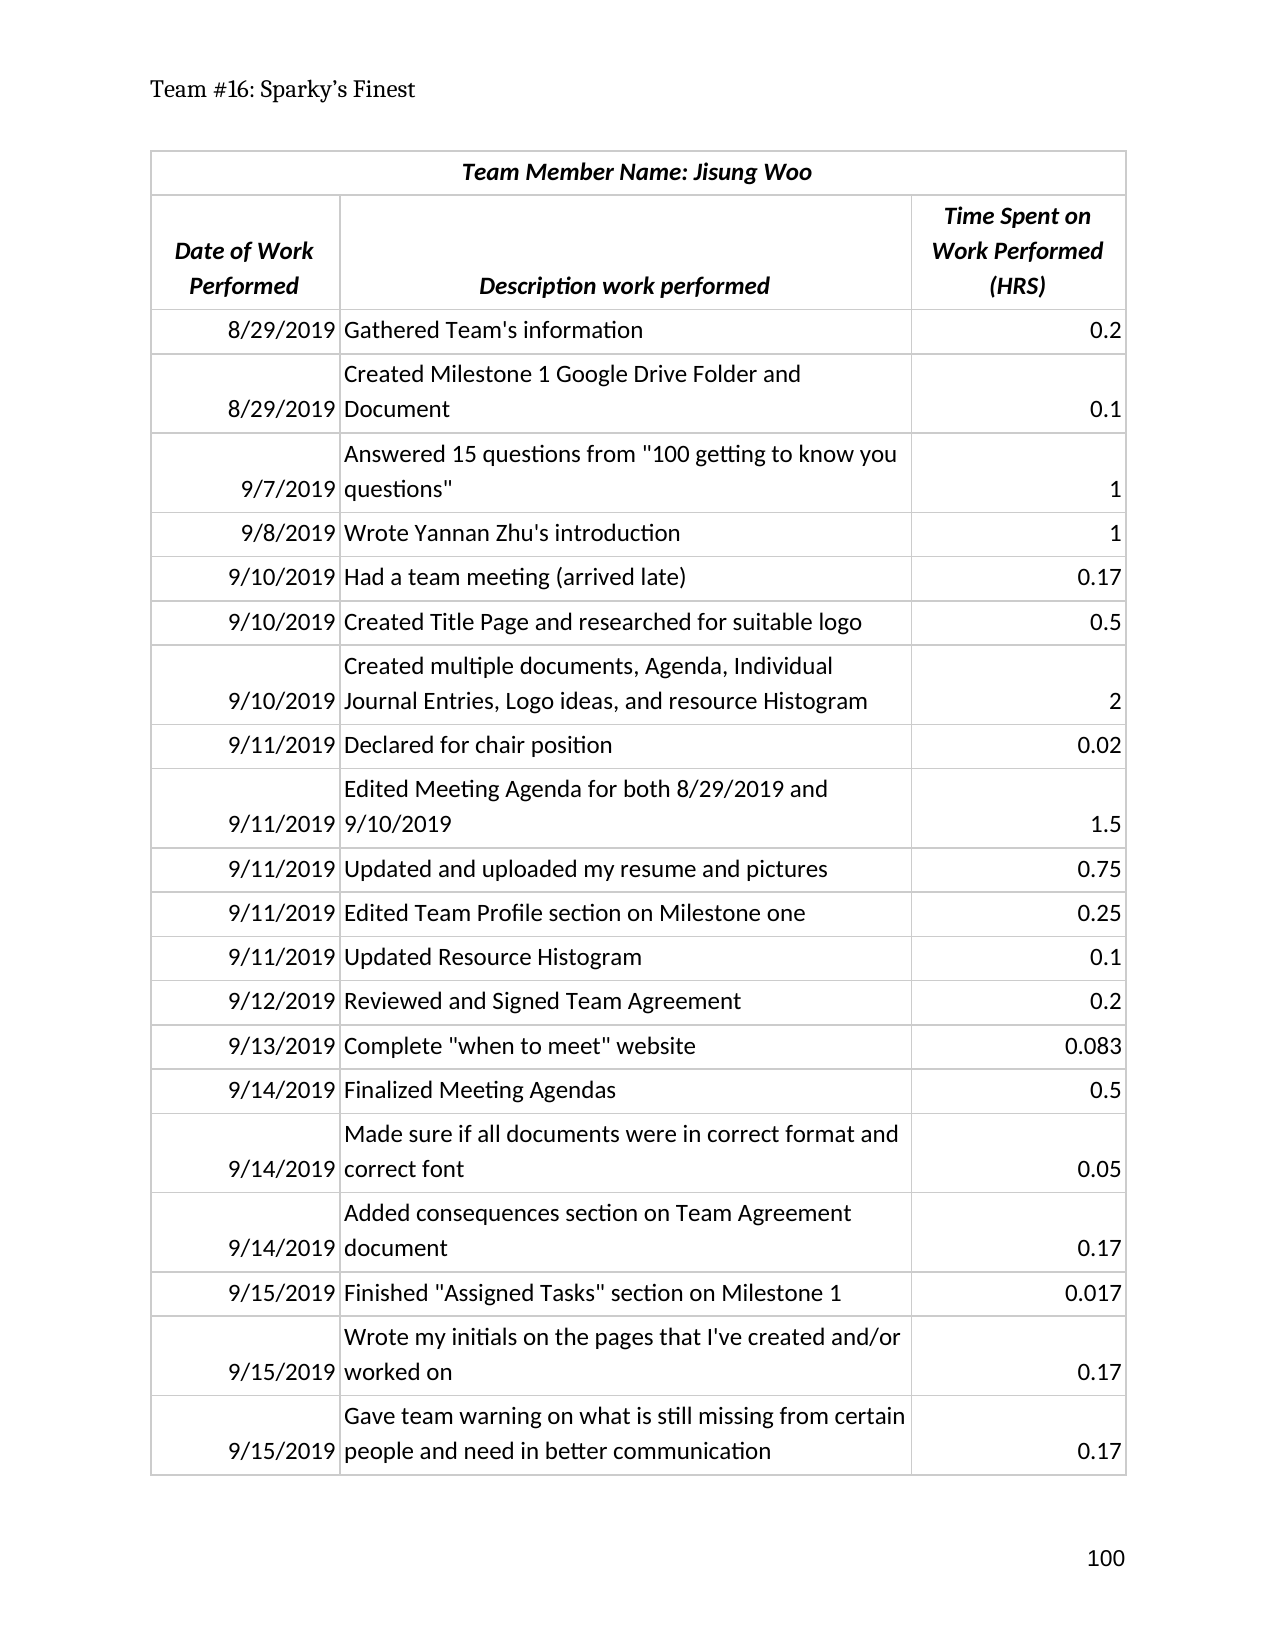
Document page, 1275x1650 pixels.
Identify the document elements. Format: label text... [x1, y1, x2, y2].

table_cell 0.083 [912, 1026, 1125, 1068]
table_cell 0.017 [912, 1273, 1125, 1315]
table_cell 9/10/2019 [152, 557, 339, 600]
table_cell Gathered Team's information [341, 310, 911, 353]
table_cell Made sure if all documents were in correct format and correct font [341, 1114, 911, 1192]
table_cell Added consequences section on Team Agreement document [341, 1193, 911, 1271]
table_cell 0.17 [912, 1317, 1125, 1395]
table_cell 1.5 [912, 769, 1125, 847]
table_cell 0.17 [912, 1396, 1125, 1474]
table_cell 0.17 [912, 557, 1125, 600]
table_cell 0.5 [912, 602, 1125, 644]
table_cell 9/10/2019 [152, 602, 339, 644]
table_cell 9/11/2019 [152, 769, 339, 847]
table_cell 9/15/2019 [152, 1273, 339, 1315]
table_cell 9/11/2019 [152, 937, 339, 980]
table_cell Wrote Yannan Zhu's introduction [341, 513, 911, 556]
table_cell 9/15/2019 [152, 1317, 339, 1395]
table_cell 0.1 [912, 937, 1125, 980]
table_cell 9/14/2019 [152, 1114, 339, 1192]
table_cell 8/29/2019 [152, 355, 339, 432]
table_cell 0.75 [912, 849, 1125, 891]
table_cell 1 [912, 434, 1125, 511]
table_cell 1 [912, 513, 1125, 556]
table_cell 0.2 [912, 310, 1125, 353]
table_cell Edited Team Profile section on Milestone one [341, 893, 911, 936]
table_cell 9/11/2019 [152, 893, 339, 936]
table_cell 0.25 [912, 893, 1125, 936]
table_cell Created Title Page and researched for suitable logo [341, 602, 911, 644]
table_cell 9/11/2019 [152, 725, 339, 768]
table_cell Description work performed [341, 196, 911, 308]
table_cell 8/29/2019 [152, 310, 339, 353]
table_cell Time Spent on Work Performed (HRS) [912, 196, 1125, 308]
table_cell Had a team meeting (arrived late) [341, 557, 911, 600]
table_cell 9/12/2019 [152, 981, 339, 1024]
table_cell 0.5 [912, 1070, 1125, 1113]
table_cell Finalized Meeting Agendas [341, 1070, 911, 1113]
table_cell Updated Resource Histogram [341, 937, 911, 980]
table_cell Wrote my initials on the pages that I've created and/or worked on [341, 1317, 911, 1395]
table_cell 0.2 [912, 981, 1125, 1024]
table_cell 2 [912, 646, 1125, 723]
table_cell Reviewed and Signed Team Agreement [341, 981, 911, 1024]
table_cell 0.05 [912, 1114, 1125, 1192]
table_header Team Member Name: Jisung Woo [152, 152, 1125, 194]
table_cell Finished "Assigned Tasks" section on Milestone 1 [341, 1273, 911, 1315]
table_cell 9/7/2019 [152, 434, 339, 511]
table_cell Edited Meeting Agenda for both 8/29/2019 and 9/10/2019 [341, 769, 911, 847]
table_cell Updated and uploaded my resume and pictures [341, 849, 911, 891]
table_cell 0.17 [912, 1193, 1125, 1271]
table_cell Date of Work Performed [152, 196, 339, 308]
table_cell 9/13/2019 [152, 1026, 339, 1068]
table_cell 0.1 [912, 355, 1125, 432]
table_cell Answered 15 questions from "100 getting to know you questions" [341, 434, 911, 511]
table_cell 9/14/2019 [152, 1193, 339, 1271]
table_cell Gave team warning on what is still missing from certain people and need in better communication [341, 1396, 911, 1474]
table_cell 9/10/2019 [152, 646, 339, 723]
table_cell 9/11/2019 [152, 849, 339, 891]
table_cell Created Milestone 1 Google Drive Folder and Document [341, 355, 911, 432]
table_cell 0.02 [912, 725, 1125, 768]
table_cell Declared for chair position [341, 725, 911, 768]
table_cell 9/15/2019 [152, 1396, 339, 1474]
table_cell Created multiple documents, Agenda, Individual Journal Entries, Logo ideas, and resource Histogram [341, 646, 911, 723]
table_cell Complete "when to meet" website [341, 1026, 911, 1068]
table_cell 9/14/2019 [152, 1070, 339, 1113]
table_cell 9/8/2019 [152, 513, 339, 556]
